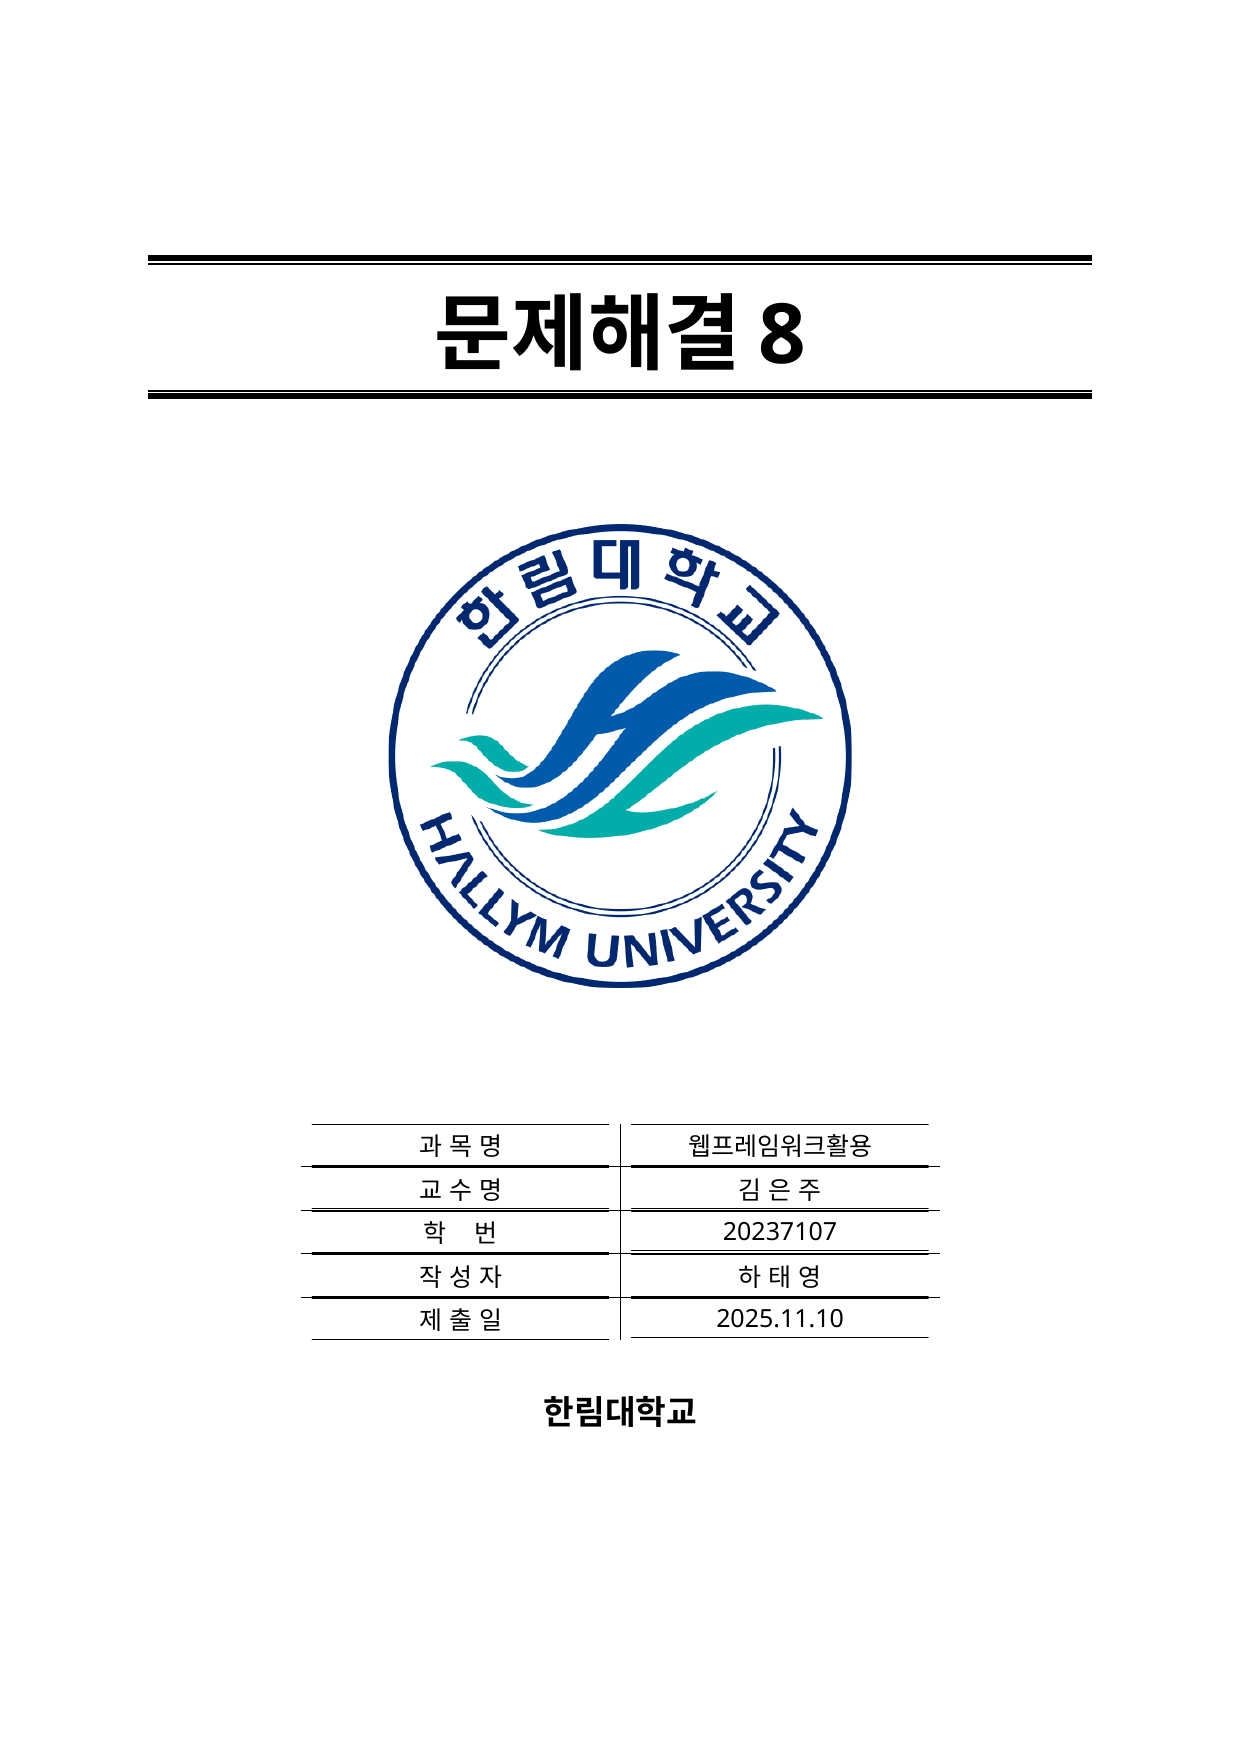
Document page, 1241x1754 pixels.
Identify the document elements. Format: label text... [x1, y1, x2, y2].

table_header 웹프레임워크활용 [621, 1124, 940, 1166]
text 문제해결8 [148, 265, 1092, 390]
table_cell 20237107 [621, 1211, 940, 1253]
table_cell 제 출 일 [301, 1298, 620, 1340]
table_cell 교 수 명 [301, 1167, 620, 1209]
text 한림대학교 [148, 1386, 1092, 1434]
picture [388, 524, 852, 988]
table_header 과 목 명 [301, 1124, 620, 1166]
table_cell 학 번 [301, 1211, 620, 1253]
table_cell 하 태 영 [621, 1254, 940, 1297]
table_cell 2025.11.10 [621, 1298, 940, 1340]
table_cell 작 성 자 [301, 1254, 620, 1297]
table_cell 김 은 주 [621, 1167, 940, 1209]
